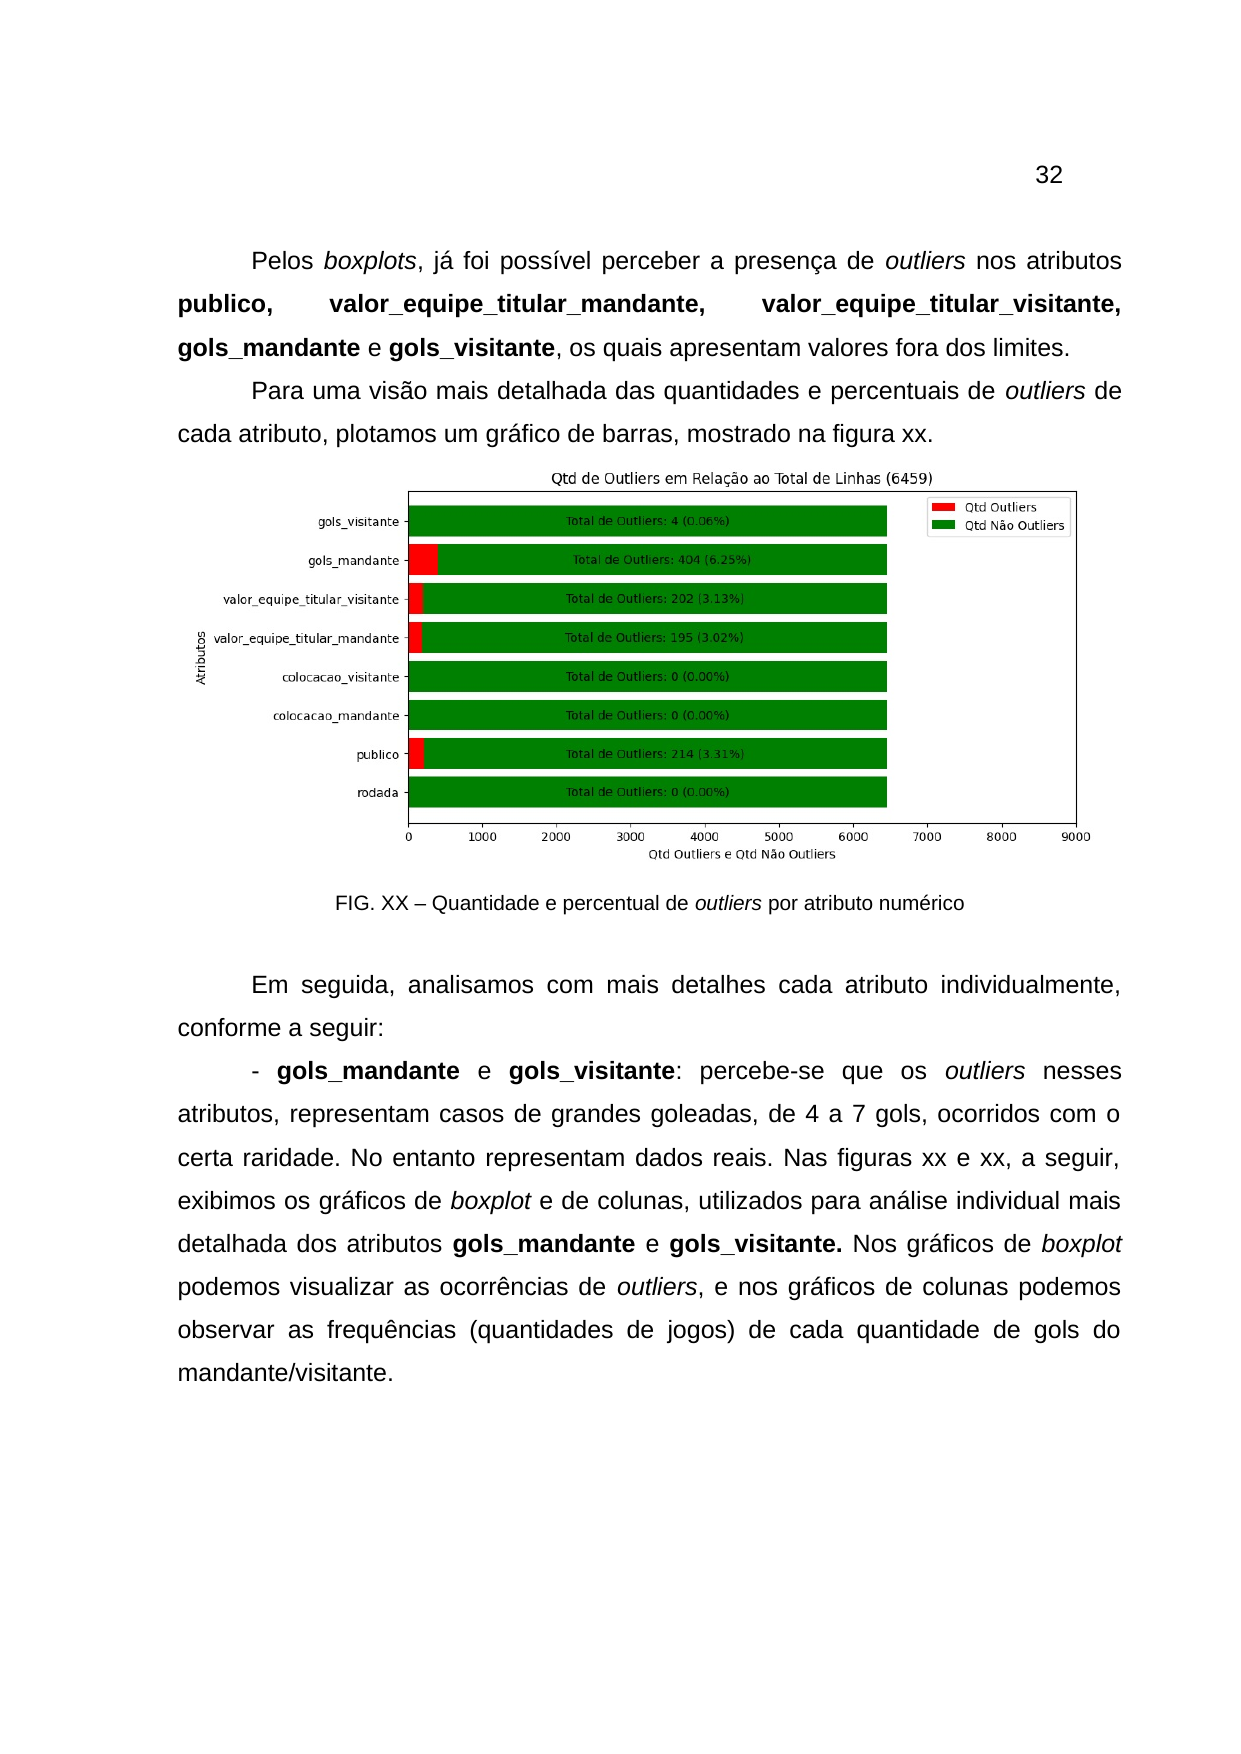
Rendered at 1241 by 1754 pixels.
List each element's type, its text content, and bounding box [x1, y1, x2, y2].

text - gols_mandante e gols_visitante: percebe-se que os outliers nesses atributos, representam casos de grandes goleadas, de 4 a 7 gols, ocorridos com o certa raridade. No entanto representam dados reais. Nas figuras xx e xx, a seguir, exibimos os gráficos de boxplot e de colunas, utilizados para análise individual mais detalhada dos atributos gols_mandante e gols_visitante. Nos gráficos de boxplot podemos visualizar as ocorrências de outliers, e nos gráficos de colunas podemos observar as frequências (quantidades de jogos) de cada quantidade de gols do mandante/visitante. [177, 1056, 1122, 1387]
text Em seguida, analisamos com mais detalhes cada atributo individualmente, conforme a seguir: [177, 970, 1122, 1042]
text Para uma visão mais detalhada das quantidades e percentuais de outliers de cada atributo, plotamos um gráfico de barras, mostrado na figura xx. [177, 376, 1122, 447]
text Pelos boxplots, já foi possível perceber a presença de outliers nos atributos publico, valor_equipe_titular_mandante, valor_equipe_titular_visitante, gols_mandante e gols_visitante, os quais apresentam valores fora dos limites. [177, 246, 1122, 361]
picture [177, 461, 1122, 877]
text FIG. XX – Quantidade e percentual de outliers por atributo numérico [177, 891, 1122, 915]
